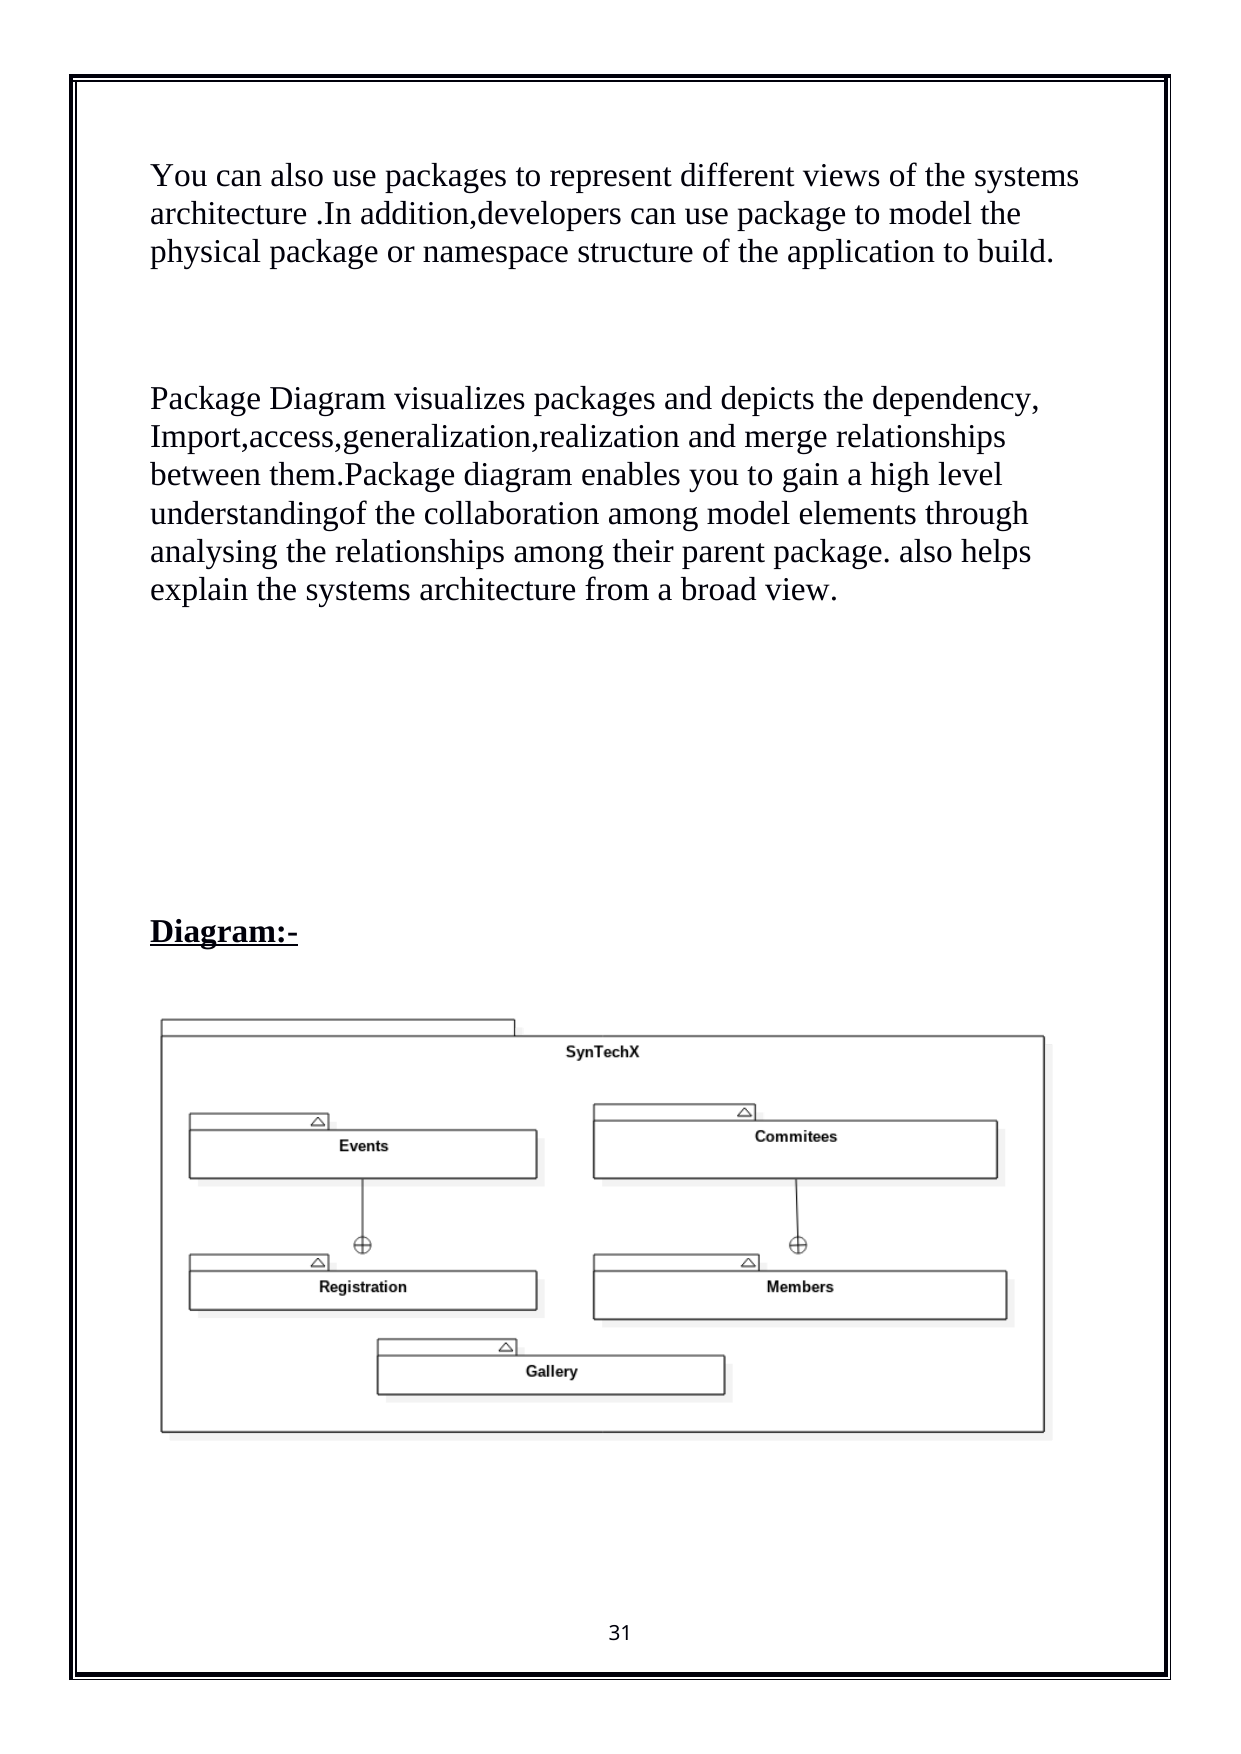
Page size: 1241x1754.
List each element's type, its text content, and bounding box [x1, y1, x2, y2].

text Package Diagram visualizes packages and depicts the dependency, Import,access,generalization,realization and merge relationships between them.Package diagram enables you to gain a high level understandingof the collaboration among model elements through analysing the relationships among their parent package. also helps explain the systems architecture from a broad view. [150, 378, 1090, 608]
text Diagram:- [150, 911, 1090, 949]
text You can also use packages to represent different views of the systems architecture .In addition,developers can use package to model the physical package or namespace structure of the application to build. [150, 155, 1090, 270]
picture [150, 1008, 1091, 1479]
